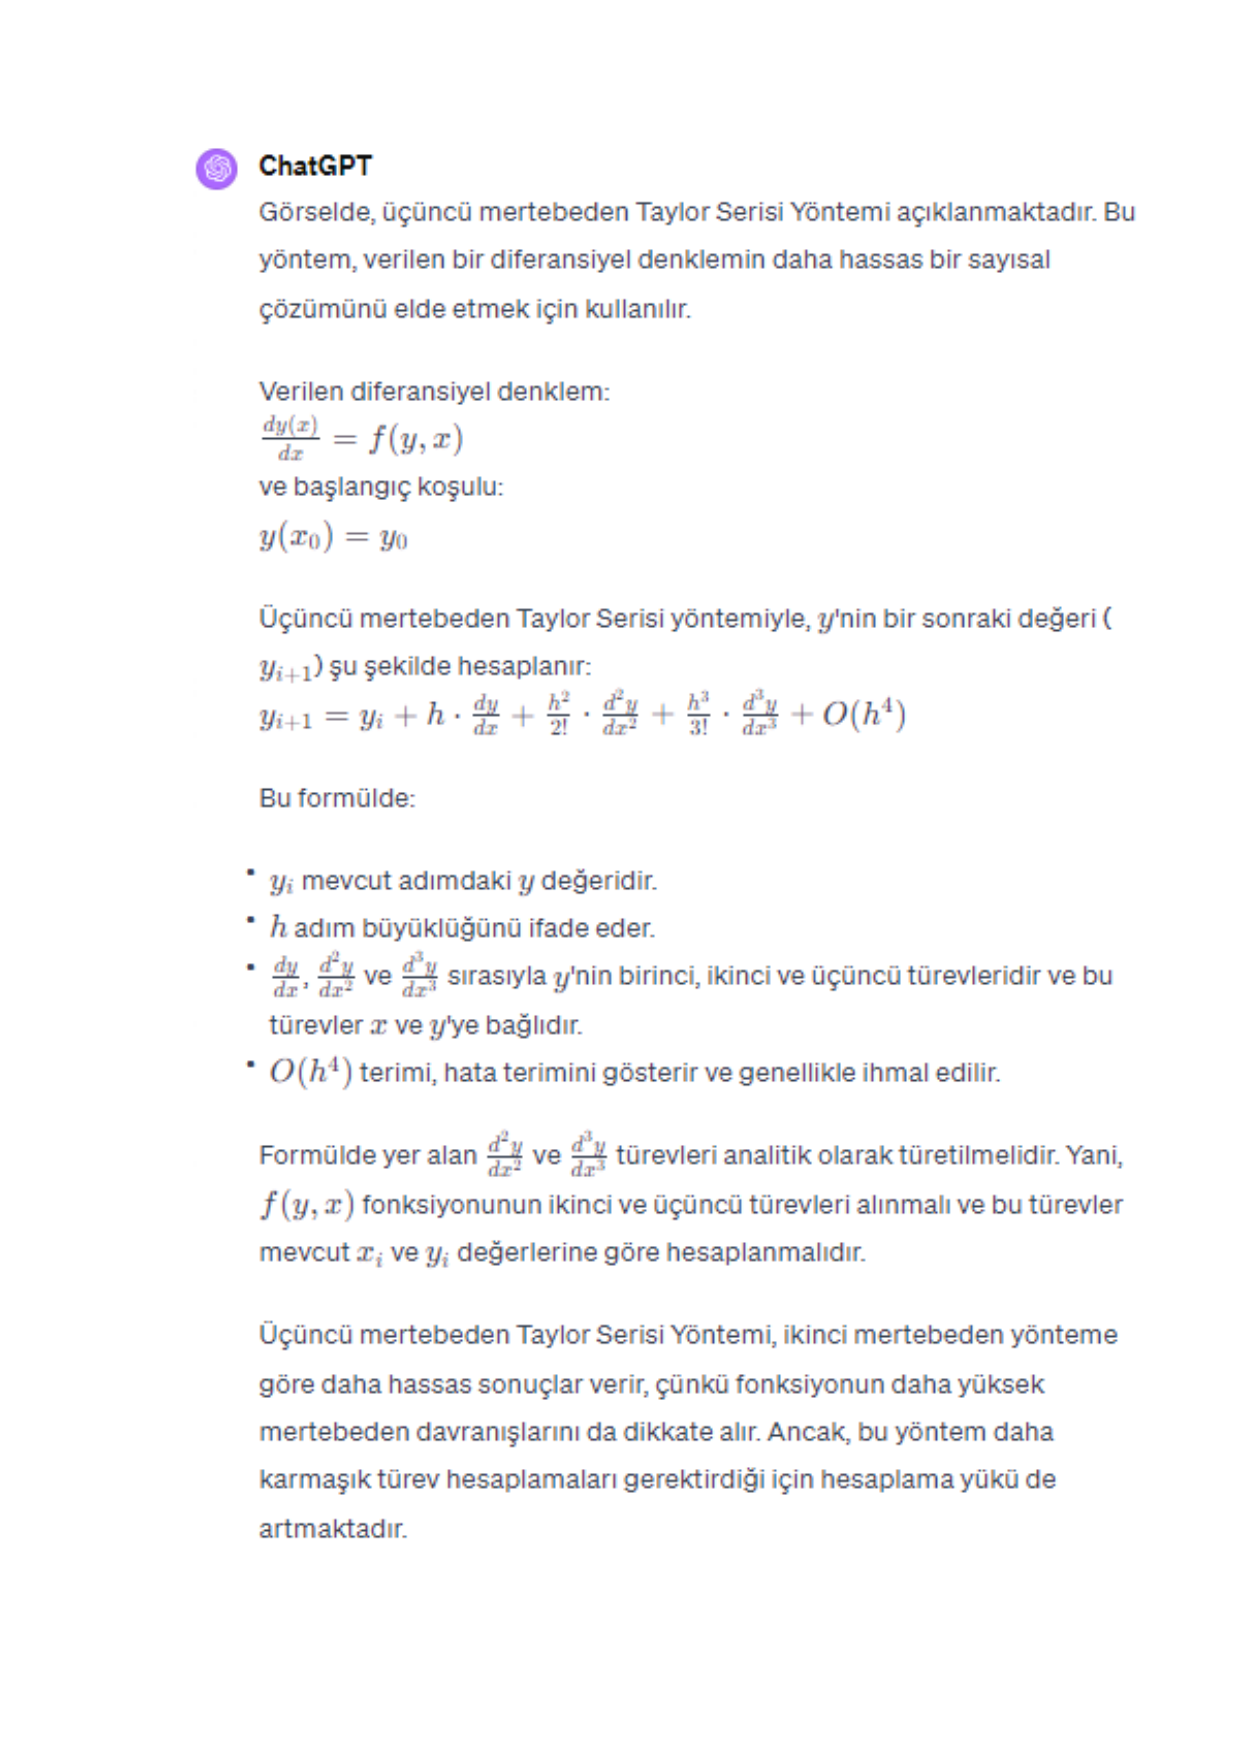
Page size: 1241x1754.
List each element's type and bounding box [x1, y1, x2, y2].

picture [147, 147, 1192, 1563]
